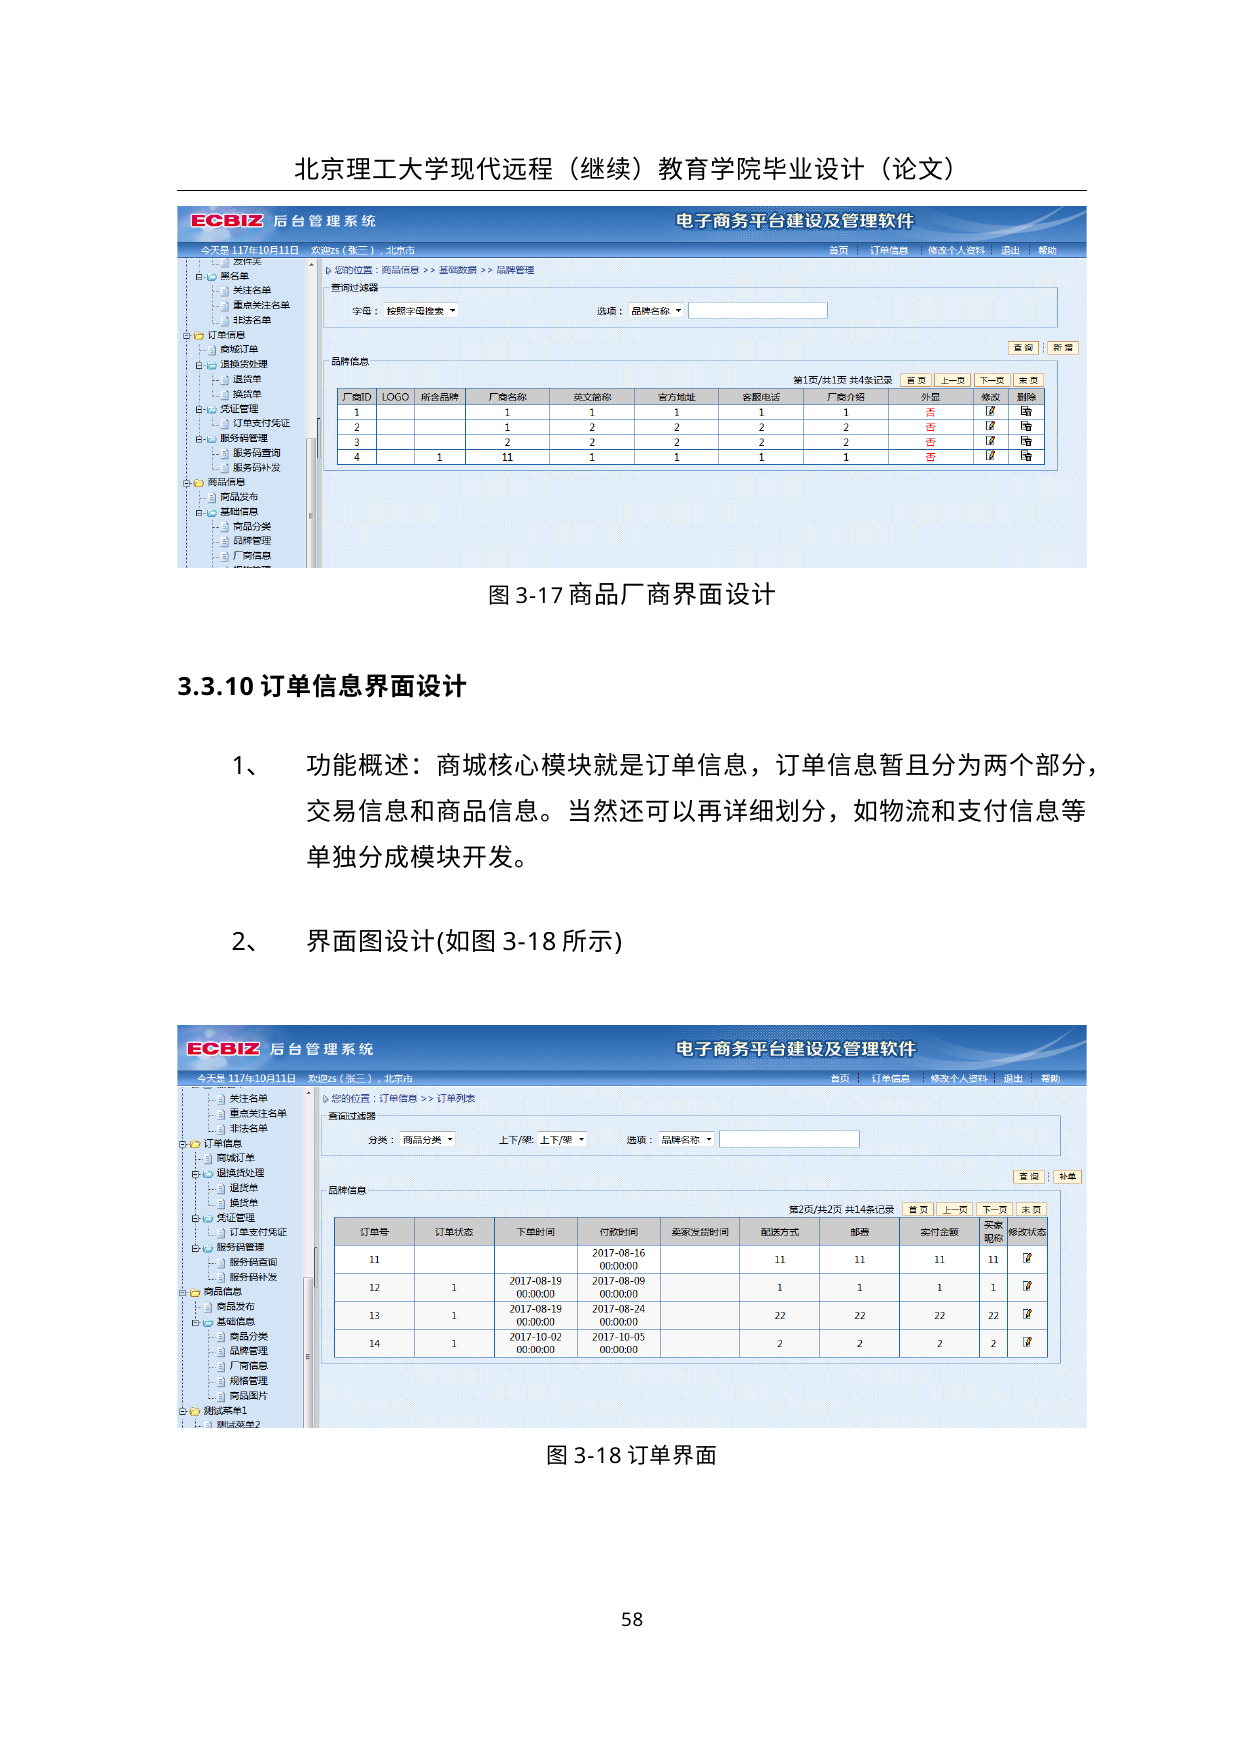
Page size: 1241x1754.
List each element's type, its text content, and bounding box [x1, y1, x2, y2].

list 界面图设计(如图3-18所示) [231, 921, 1087, 958]
text 图3-18订单界面 [177, 1428, 1087, 1473]
picture [177, 206, 1087, 568]
subtitle 界面设计 [177, 642, 1087, 709]
text 图3-17商品厂商界面设计 [177, 568, 1087, 613]
list 功能概述：商城核心模块就是订单信息，订单信息暂且分为两个部分，交易信息和商品信息。当然还可以再详细划分，如物流和支付信息等单独分成模块开发。 [231, 738, 1087, 876]
picture [177, 1025, 1087, 1428]
